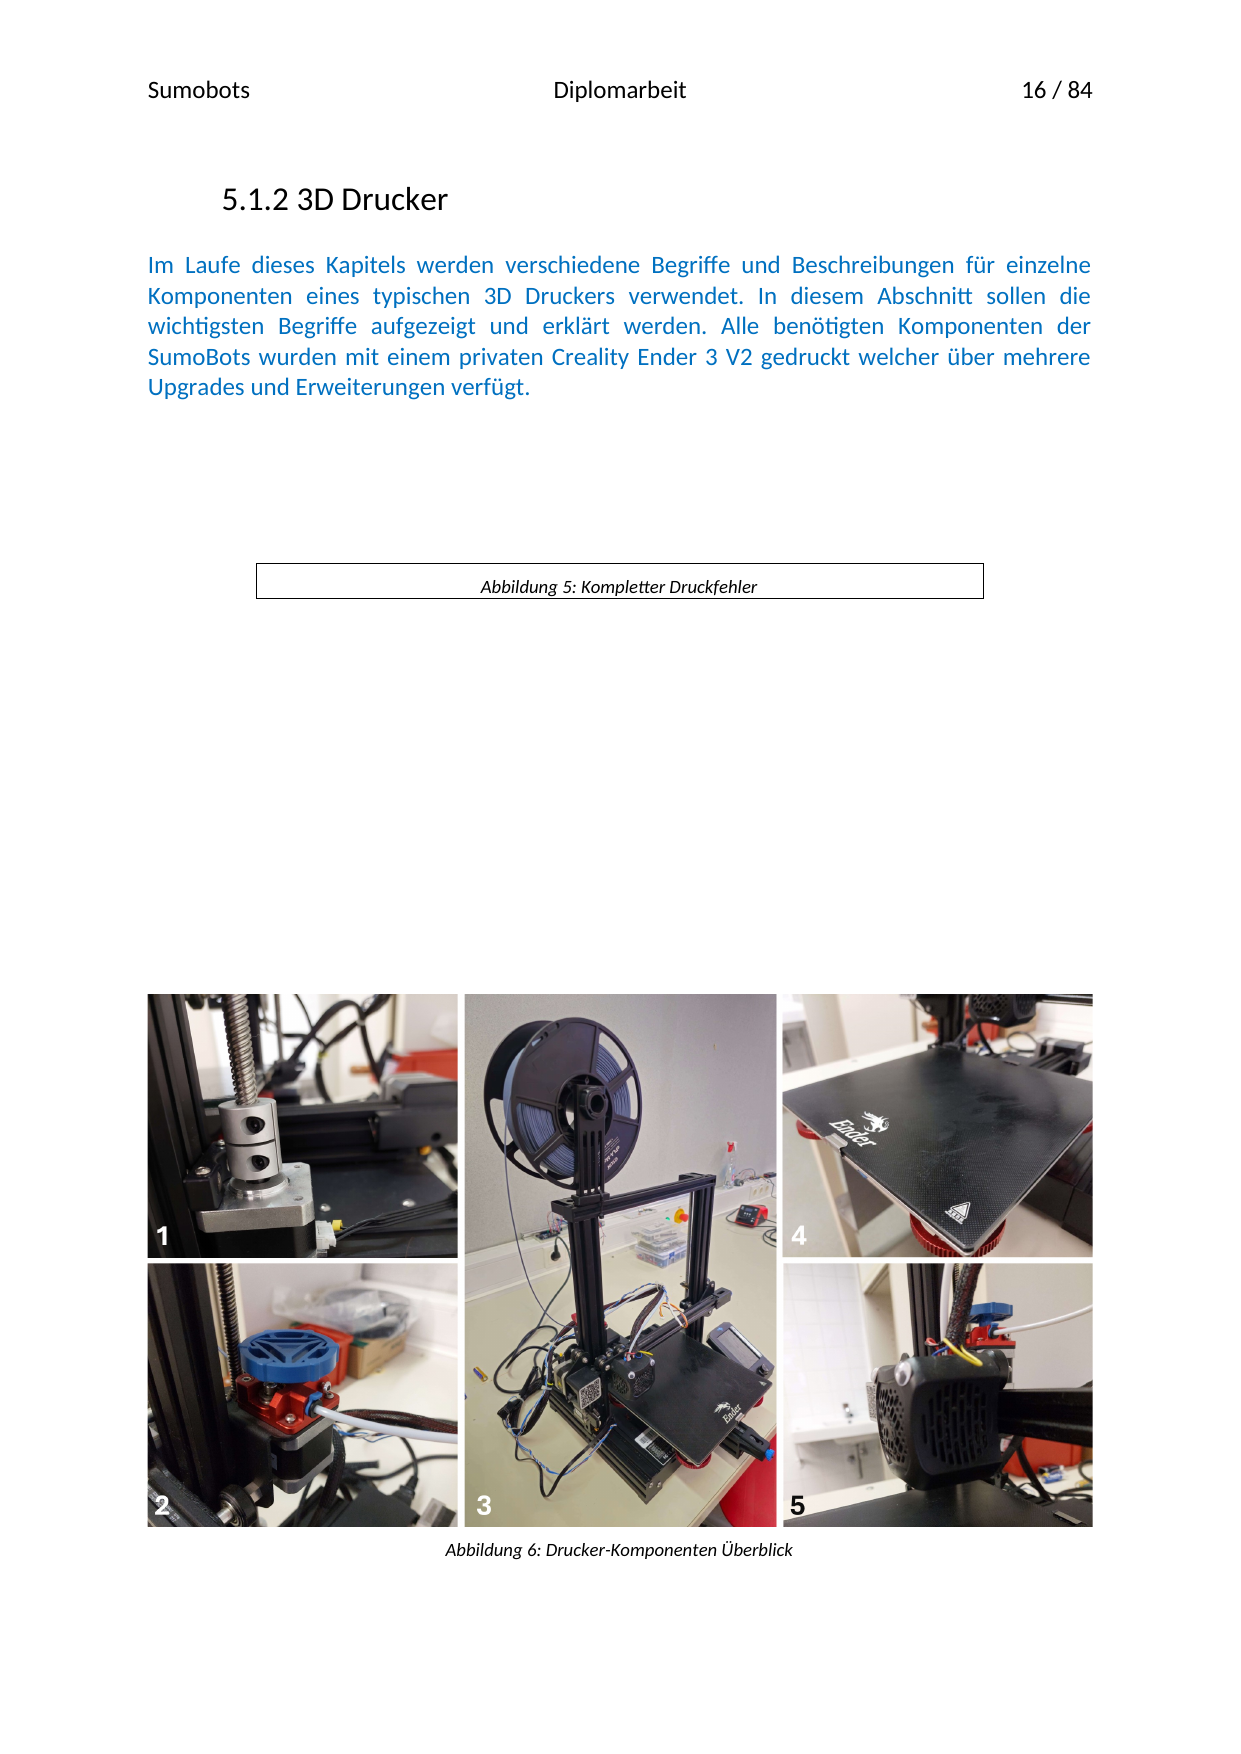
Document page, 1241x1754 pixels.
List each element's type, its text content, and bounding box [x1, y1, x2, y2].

picture [147, 994, 1093, 1527]
subtitle 3D Drucker [221, 178, 1093, 219]
text Abbildung 6: Drucker-Komponenten Überblick [148, 1539, 1093, 1562]
text Im Laufe dieses Kapitels werden verschiedene Begriffe und Beschreibungen für einzelne Komponenten eines typischen 3D Druckers verwendet. In diesem Abschnitt sollen die wichtigsten Begriffe aufgezeigt und erklärt werden. Alle benötigten Komponenten der SumoBots wurden mit einem privaten Creality Ender 3 V2 gedruckt welcher über mehrere Upgrades und Erweiterungen verfügt. [148, 249, 1093, 402]
